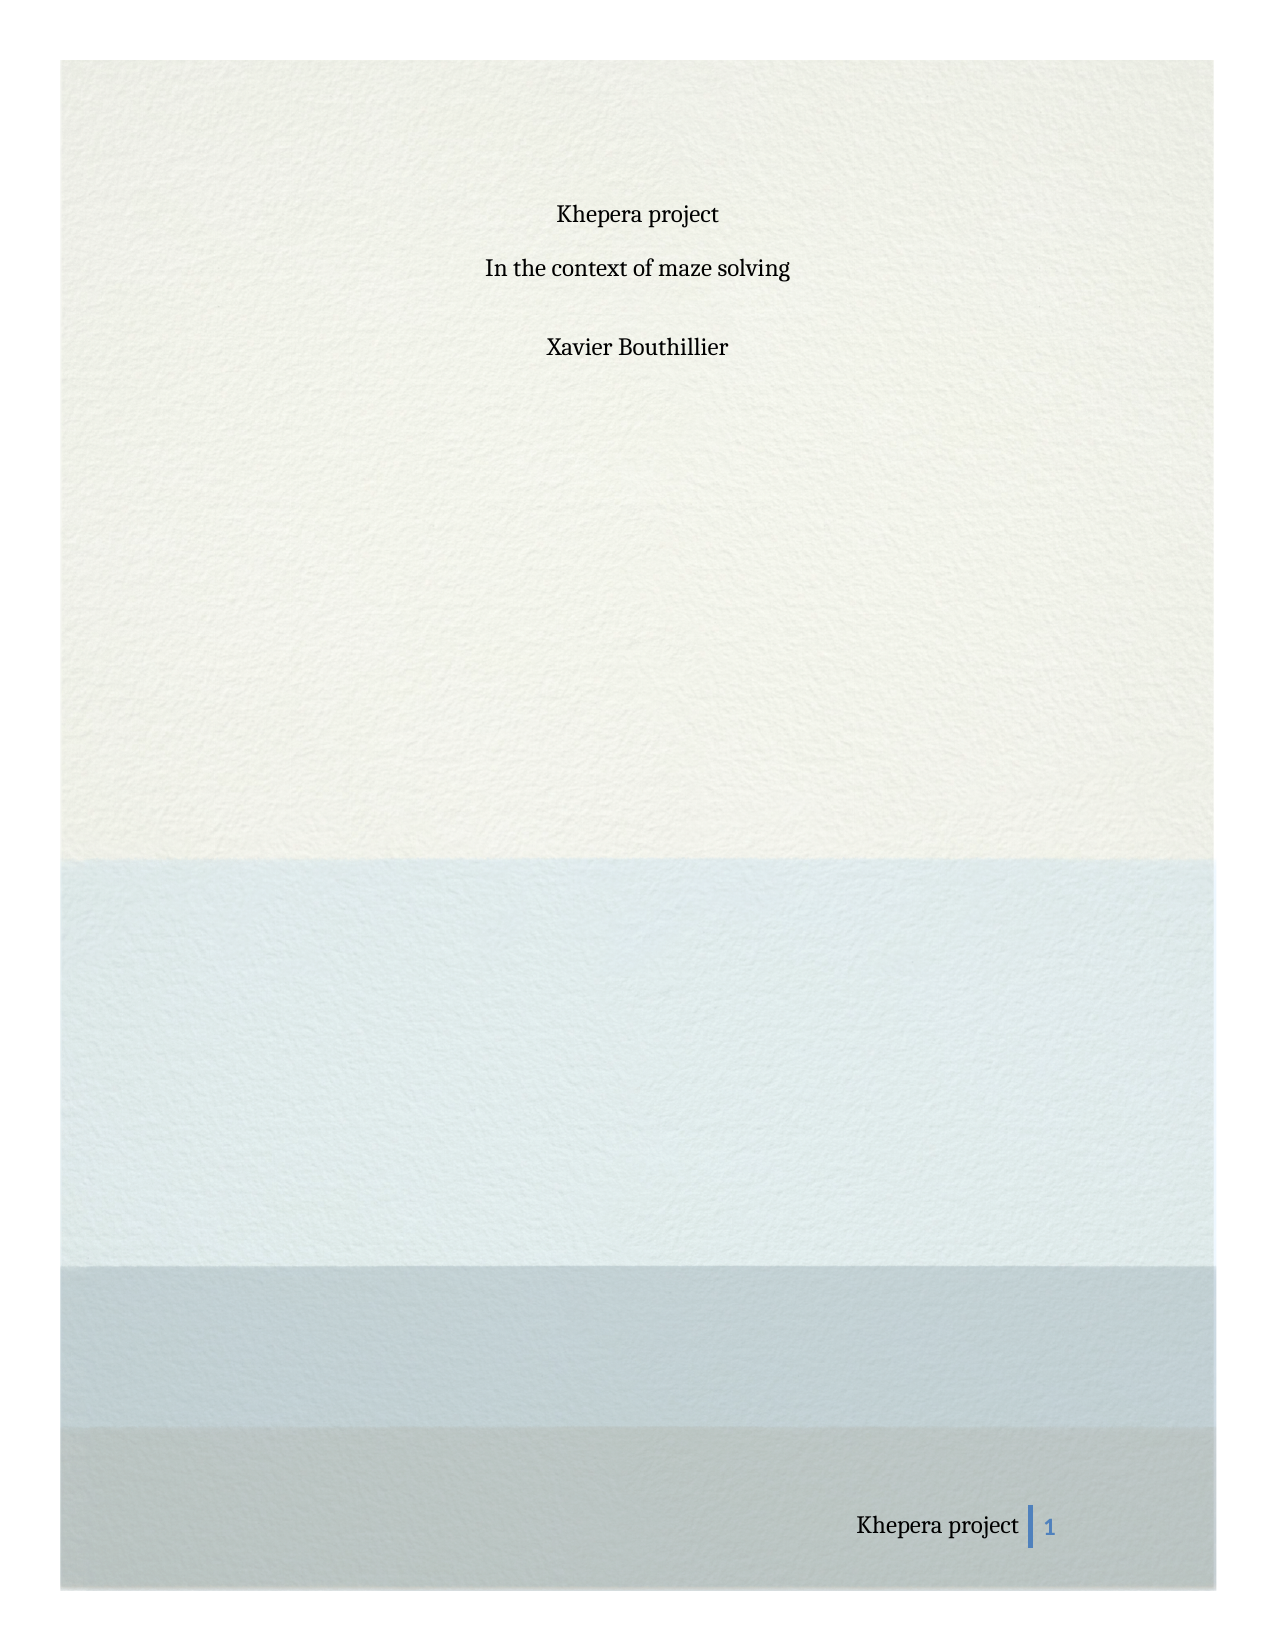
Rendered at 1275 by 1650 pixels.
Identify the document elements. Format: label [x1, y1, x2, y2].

picture [60, 60, 1217, 1591]
